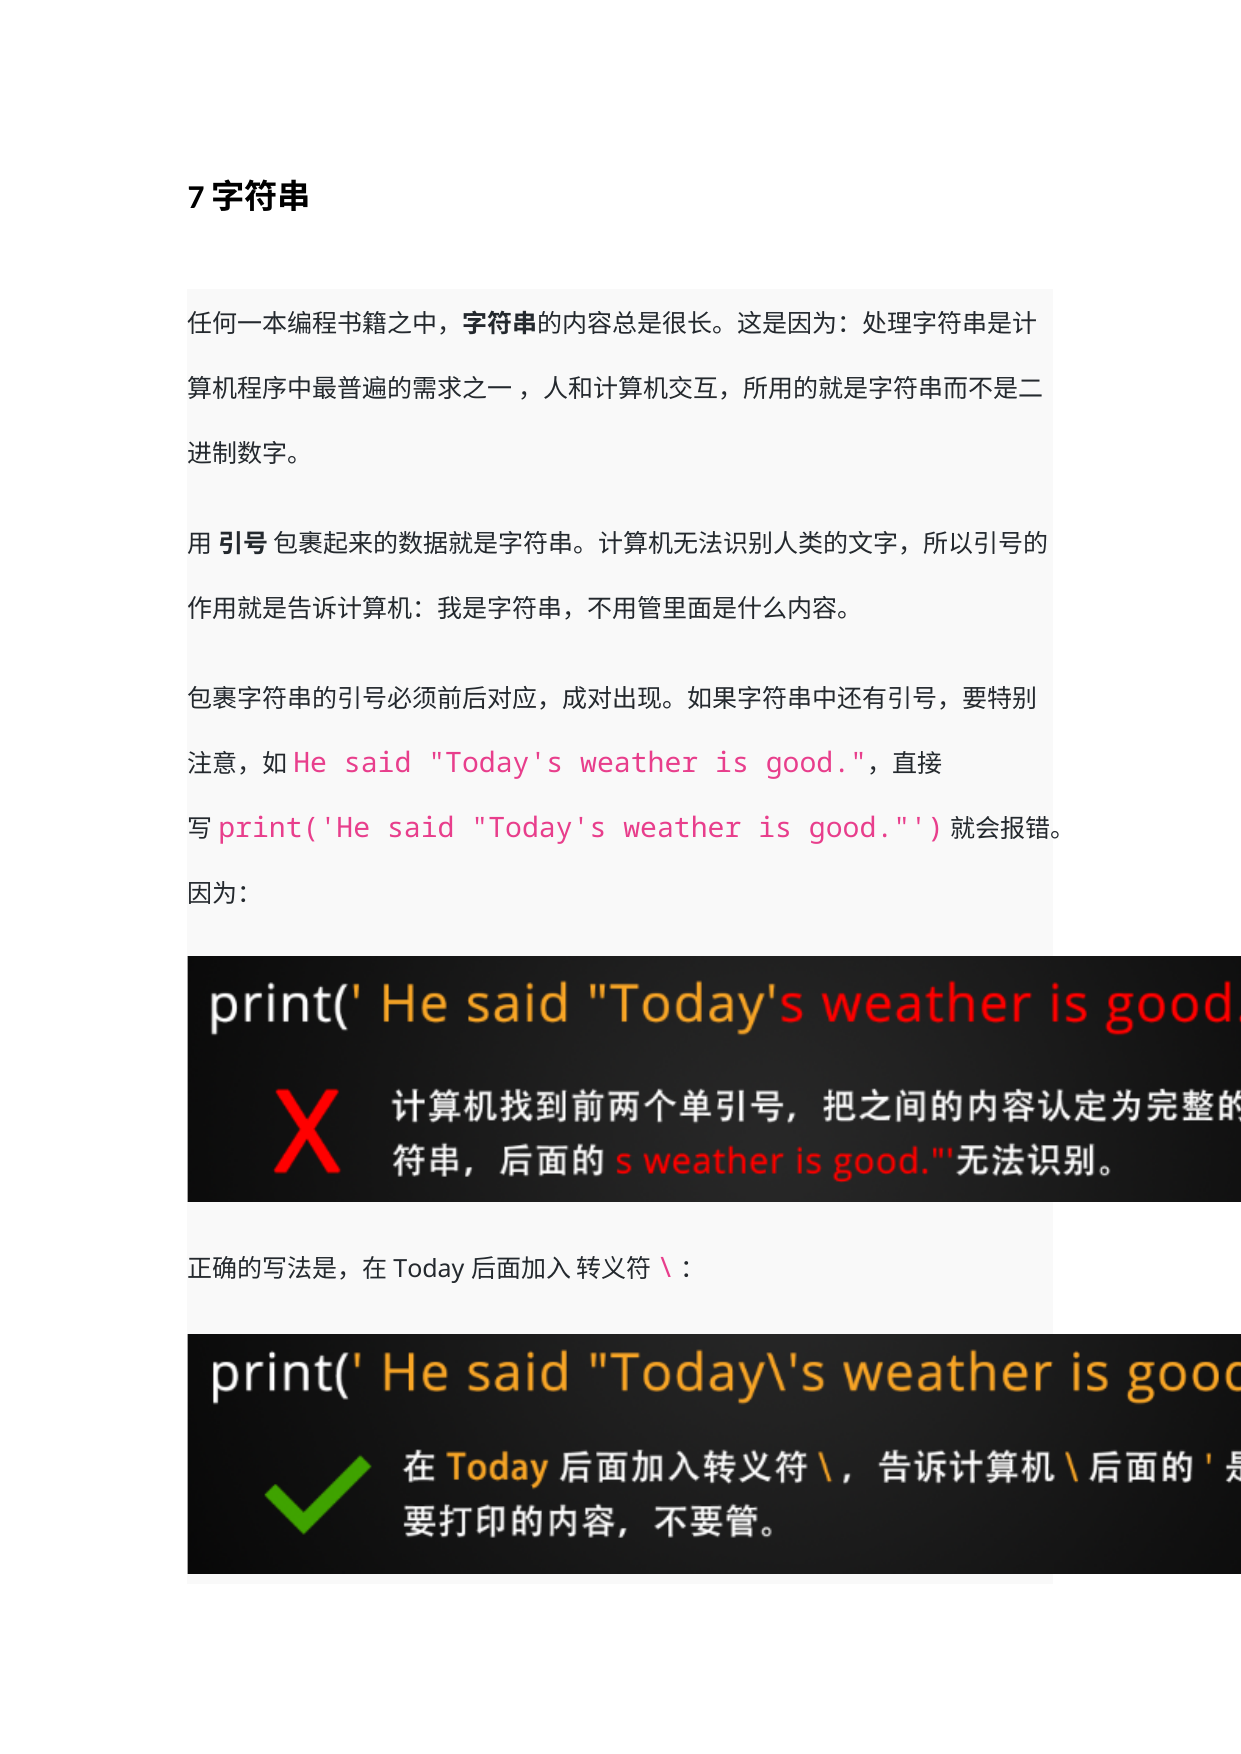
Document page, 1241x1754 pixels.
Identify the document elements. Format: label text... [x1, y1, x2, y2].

text 正确的写法是，在 Today 后面加入 转义符 \ ： [187, 1234, 1053, 1299]
text 用 引号 包裹起来的数据就是字符串。计算机无法识别人类的文字，所以引号的作用就是告诉计算机：我是字符串，不用管里面是什么内容。 [187, 509, 1053, 639]
text 任何一本编程书籍之中，字符串的内容总是很长。这是因为：处理字符串是计算机程序中最普遍的需求之一 ，人和计算机交互，所用的就是字符串而不是二进制数字。 [187, 289, 1053, 484]
subtitle 7字符串 [187, 162, 1053, 227]
picture [187, 956, 1241, 1202]
picture [187, 1334, 1241, 1574]
text 包裹字符串的引号必须前后对应，成对出现。如果字符串中还有引号，要特别注意，如 He said "Today's weather is good."，直接写 print('He said "Today's weather is good."') 就会报错。因为： [187, 664, 1053, 924]
